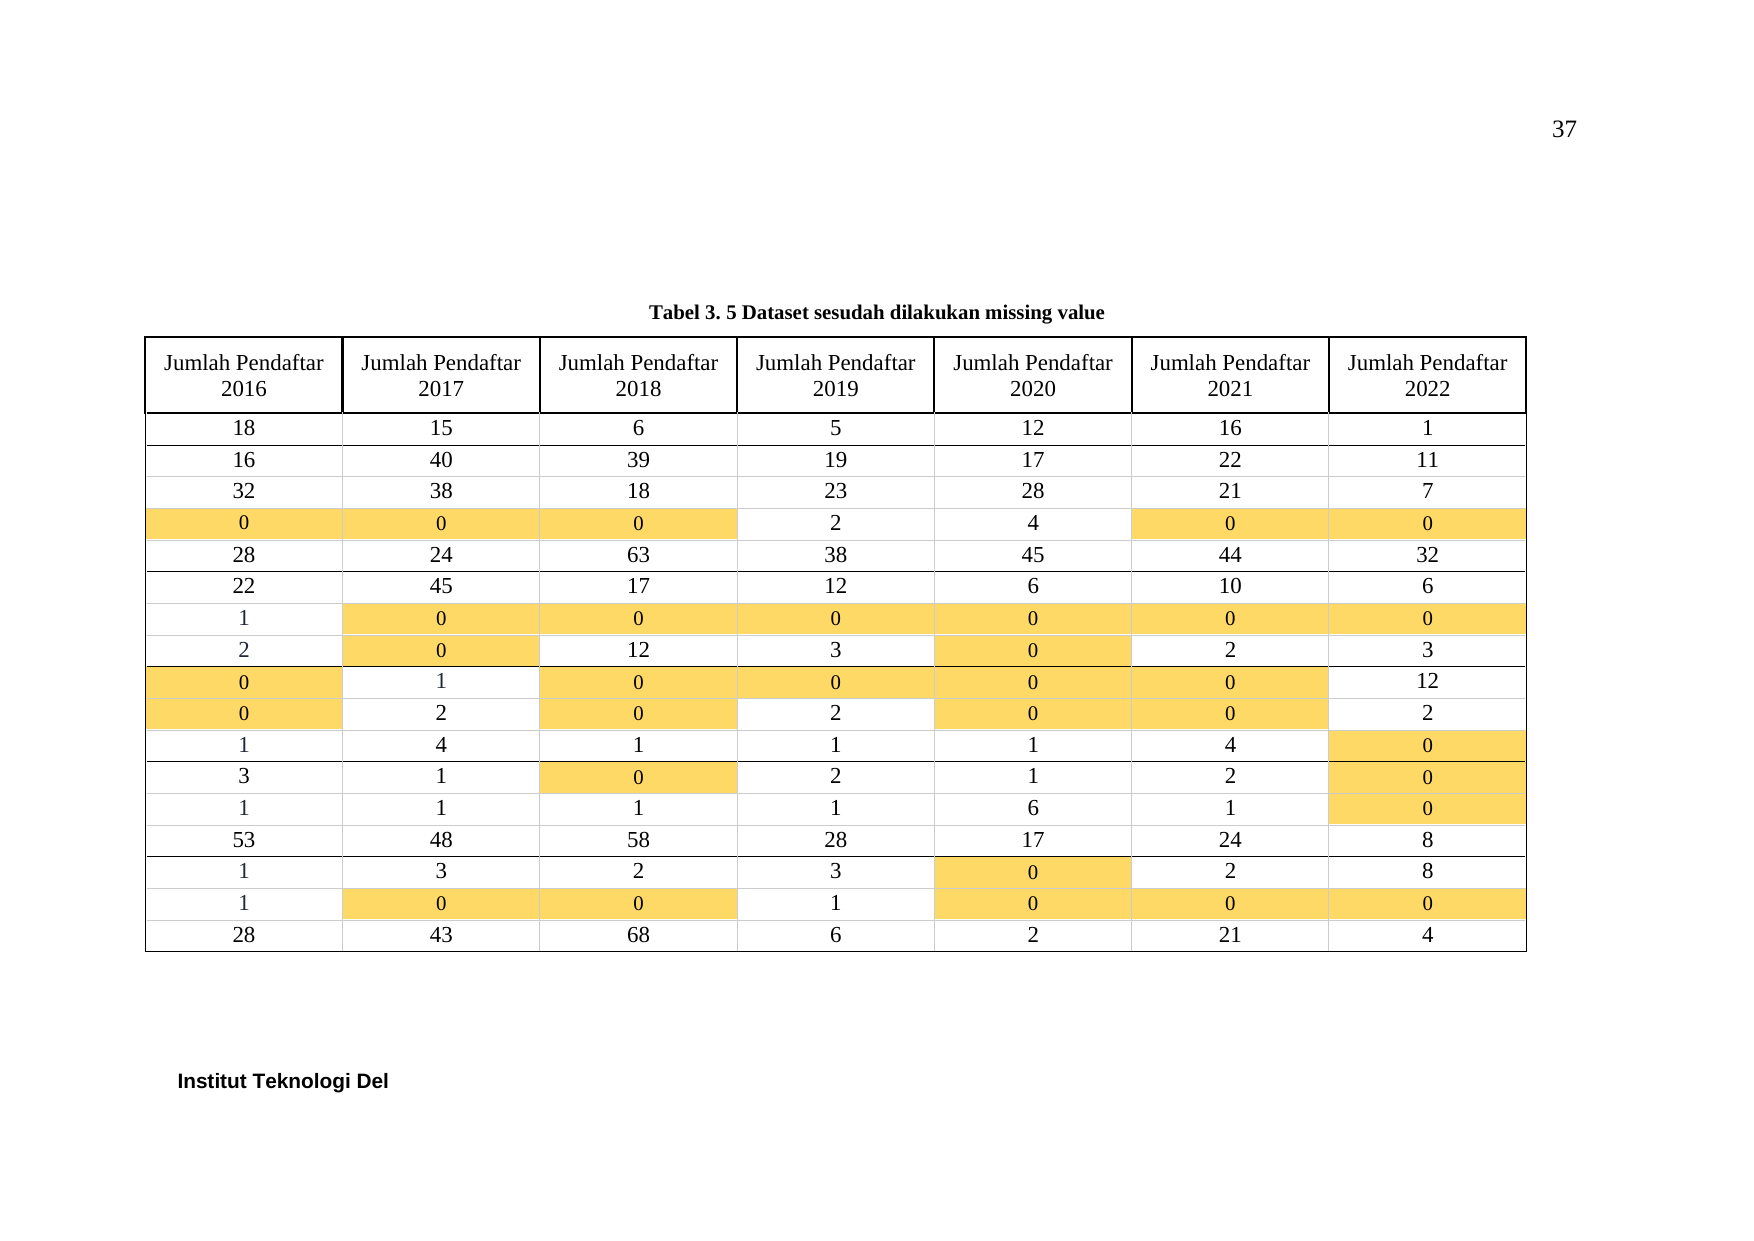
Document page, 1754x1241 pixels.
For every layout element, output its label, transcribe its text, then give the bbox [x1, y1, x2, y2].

table_cell 0 [935, 604, 1131, 634]
table_cell 0 [1329, 793, 1526, 824]
table_cell 28 [738, 826, 934, 856]
table_cell 48 [343, 826, 539, 856]
table_cell 28 [146, 541, 342, 571]
table_header Jumlah Pendaftar 2020 [935, 338, 1131, 412]
table_cell 16 [146, 446, 342, 476]
table_cell 53 [146, 826, 342, 856]
table_cell 1 [1132, 794, 1328, 824]
table_cell 7 [1329, 476, 1526, 508]
table_cell 3 [738, 636, 934, 666]
table_cell 6 [935, 572, 1131, 603]
table_cell 1 [935, 731, 1131, 761]
table_cell 21 [1132, 477, 1328, 508]
table_cell 4 [343, 731, 539, 761]
table_cell 2 [1132, 762, 1328, 793]
table_cell 0 [540, 699, 737, 729]
table_cell 2 [738, 699, 934, 729]
table_cell 17 [935, 446, 1131, 476]
table_cell 0 [540, 604, 737, 634]
table_cell 0 [146, 509, 342, 539]
table_cell 2 [1329, 698, 1526, 729]
table_header Jumlah Pendaftar 2019 [738, 338, 933, 412]
table_cell 2 [540, 857, 737, 888]
table_cell 2 [935, 921, 1131, 951]
table_cell 12 [935, 414, 1131, 444]
table_cell 0 [1132, 699, 1328, 729]
table_cell 17 [935, 826, 1131, 856]
table_cell 23 [738, 477, 934, 508]
table_cell 0 [343, 889, 539, 919]
table_cell 32 [146, 477, 342, 508]
table_cell 4 [1329, 920, 1526, 951]
table_cell 12 [738, 572, 934, 603]
table_cell 22 [146, 572, 342, 603]
table_cell 0 [1132, 509, 1328, 539]
table_header Jumlah Pendaftar 2018 [541, 338, 736, 412]
table_cell 0 [540, 762, 737, 793]
table_cell 1 [146, 731, 342, 761]
table_cell 44 [1132, 541, 1328, 571]
table_cell 3 [343, 857, 539, 888]
table_cell 0 [935, 699, 1131, 729]
table_cell 0 [935, 667, 1131, 698]
table_cell 1 [738, 889, 934, 919]
table_cell 21 [1132, 921, 1328, 951]
table_cell 4 [935, 509, 1131, 539]
table_cell 0 [343, 509, 539, 539]
table_cell 1 [738, 794, 934, 824]
text Tabel 3. 5 Dataset sesudah dilakukan missing value [177, 300, 1577, 324]
table_cell 63 [540, 541, 737, 571]
table_cell 4 [1132, 731, 1328, 761]
table_cell 0 [540, 667, 737, 698]
table_cell 18 [146, 413, 342, 444]
table_cell 1 [146, 794, 342, 824]
table_cell 19 [738, 446, 934, 476]
table_cell 22 [1132, 446, 1328, 476]
table_cell 58 [540, 826, 737, 856]
table_cell 0 [540, 509, 737, 539]
table_cell 2 [1132, 636, 1328, 666]
table_cell 2 [1132, 857, 1328, 888]
table_cell 43 [343, 921, 539, 951]
table_cell 0 [738, 604, 934, 634]
table_cell 5 [738, 414, 934, 444]
table_cell 0 [146, 699, 342, 729]
table_cell 6 [1329, 571, 1526, 603]
table_cell 3 [146, 762, 342, 793]
table_cell 38 [738, 541, 934, 571]
table_cell 12 [1329, 666, 1526, 698]
table_cell 1 [935, 762, 1131, 793]
table_cell 45 [343, 572, 539, 603]
table_cell 6 [935, 794, 1131, 824]
table_cell 1 [540, 794, 737, 824]
table_cell 0 [935, 636, 1131, 666]
table_cell 0 [146, 667, 342, 698]
table_cell 1 [343, 762, 539, 793]
table_cell 0 [343, 604, 539, 634]
table_cell 0 [540, 889, 737, 919]
table_cell 18 [540, 477, 737, 508]
table_cell 0 [1329, 888, 1526, 919]
table_cell 0 [343, 636, 539, 666]
table_cell 0 [935, 889, 1131, 919]
table_cell 40 [343, 446, 539, 476]
table_cell 0 [1329, 603, 1526, 634]
table_cell 2 [738, 762, 934, 793]
table_cell 0 [1132, 667, 1328, 698]
table_cell 1 [343, 667, 539, 698]
table_cell 12 [540, 636, 737, 666]
table_cell 0 [1132, 889, 1328, 919]
table_cell 10 [1132, 572, 1328, 603]
table_cell 45 [935, 541, 1131, 571]
table_cell 2 [146, 636, 342, 666]
table_cell 32 [1329, 540, 1526, 571]
table_cell 0 [738, 667, 934, 698]
table_cell 3 [738, 857, 934, 888]
table_header Jumlah Pendaftar 2017 [344, 338, 539, 412]
table_cell 17 [540, 572, 737, 603]
table_cell 6 [738, 921, 934, 951]
table_header Jumlah Pendaftar 2021 [1133, 338, 1328, 412]
table_cell 68 [540, 921, 737, 951]
table_header Jumlah Pendaftar 2022 [1330, 338, 1525, 412]
table_cell 16 [1132, 414, 1328, 444]
table_cell 0 [1132, 604, 1328, 634]
table_cell 11 [1329, 445, 1526, 476]
table_cell 0 [1329, 761, 1526, 793]
table_cell 39 [540, 446, 737, 476]
table_cell 1 [540, 731, 737, 761]
table_cell 2 [738, 509, 934, 539]
table_cell 3 [1329, 635, 1526, 666]
table_cell 1 [146, 889, 342, 919]
table_cell 1 [738, 731, 934, 761]
table_cell 38 [343, 477, 539, 508]
table_cell 15 [343, 414, 539, 444]
table_cell 24 [343, 541, 539, 571]
table_cell 0 [935, 857, 1131, 888]
table_cell 1 [146, 857, 342, 888]
table_cell 8 [1329, 856, 1526, 888]
table_header Jumlah Pendaftar 2016 [146, 338, 341, 412]
table_cell 1 [1329, 414, 1526, 444]
table_cell 28 [146, 921, 342, 951]
table_cell 24 [1132, 826, 1328, 856]
table_cell 1 [146, 604, 342, 634]
table_cell 28 [935, 477, 1131, 508]
table_cell 0 [1329, 730, 1526, 761]
table_cell 2 [343, 699, 539, 729]
table_cell 1 [343, 794, 539, 824]
table_cell 0 [1329, 508, 1526, 539]
table_cell 8 [1329, 825, 1526, 856]
table_cell 6 [540, 414, 737, 444]
